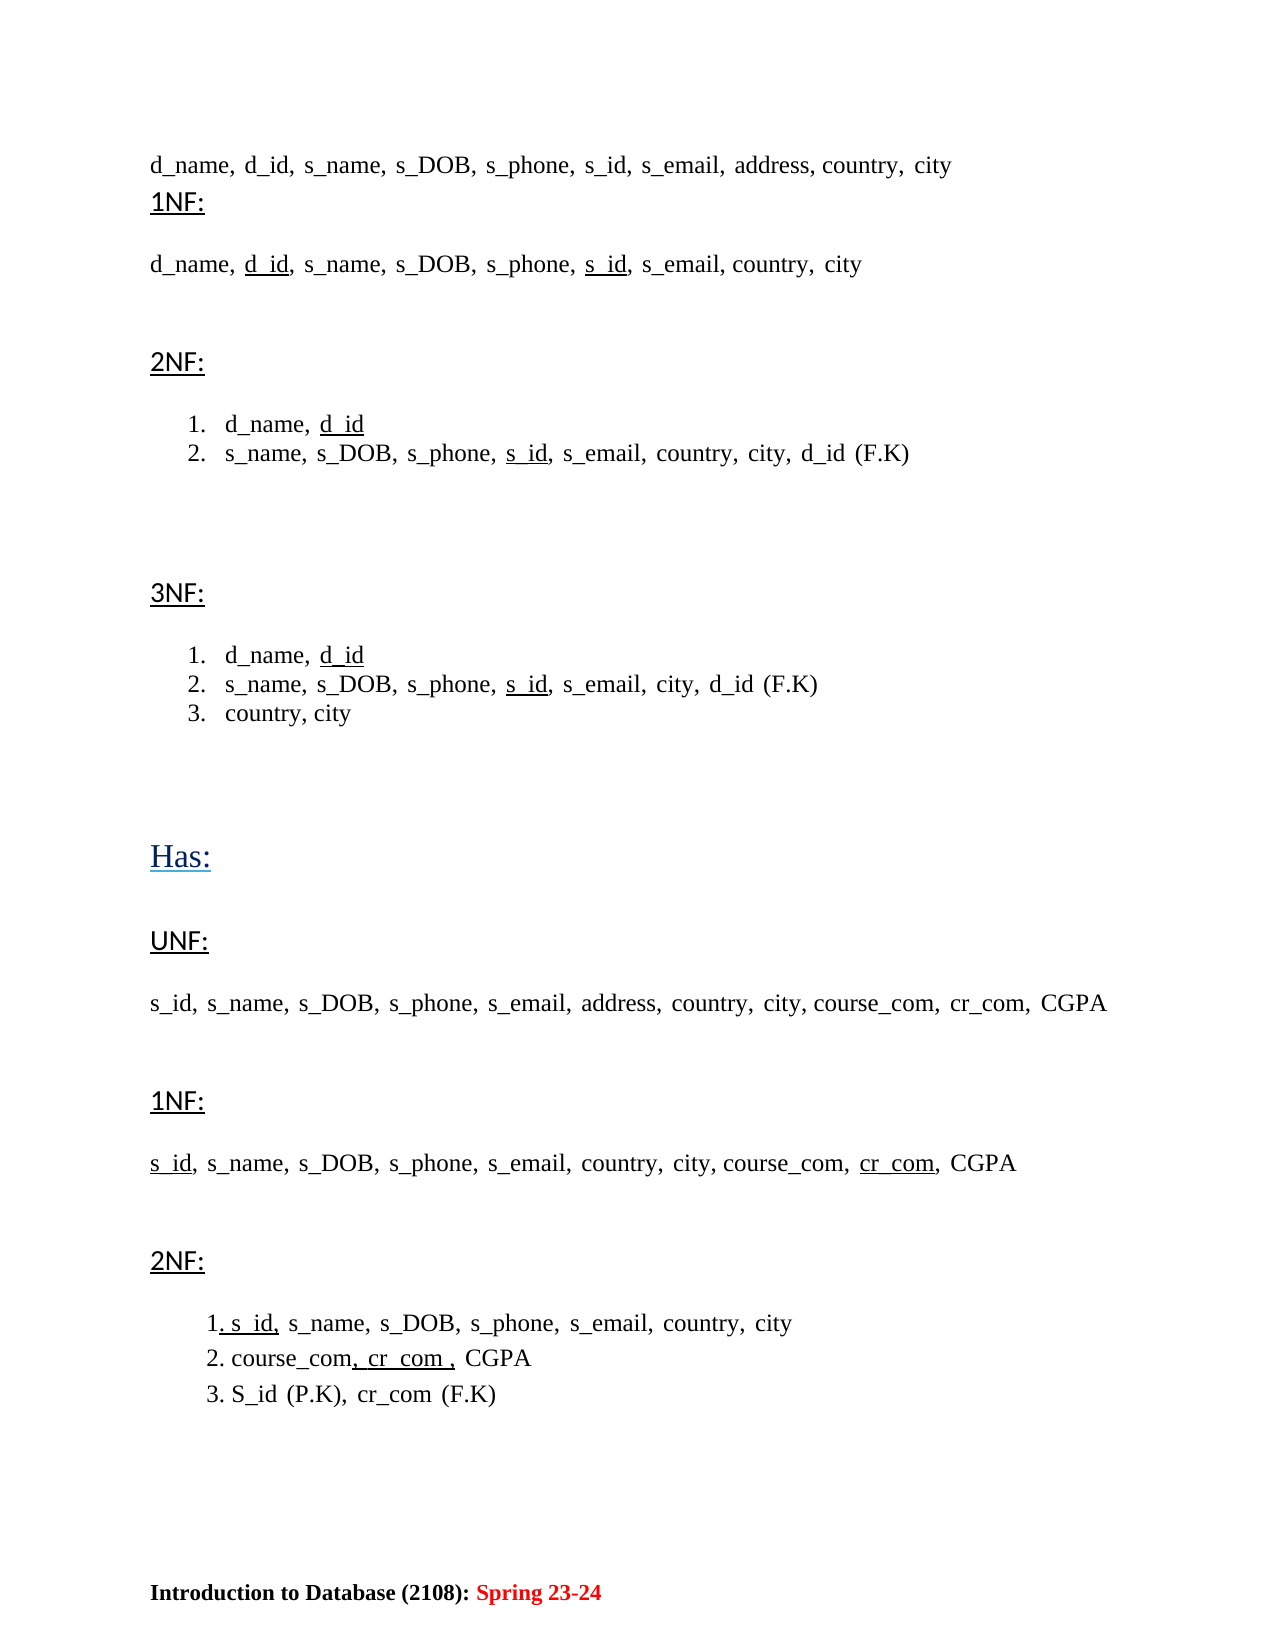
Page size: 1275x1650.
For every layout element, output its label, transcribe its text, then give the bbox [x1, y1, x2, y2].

list d_name, d_id [187, 641, 1125, 669]
text s_id, s_name, s_DOB, s_phone, s_email, country, city, course_com, cr_com, CGPA [150, 1148, 1125, 1177]
text d_name, d_id, s_name, s_DOB, s_phone, s_id, s_email, country, city [150, 249, 1125, 278]
text 1. s_id, s_name, s_DOB, s_phone, s_email, country, city [150, 1308, 1125, 1337]
text s_id, s_name, s_DOB, s_phone, s_email, address, country, city, course_com, cr_com, CGPA [150, 988, 1125, 1017]
text 2. course_com, cr_com , CGPA [150, 1343, 1125, 1372]
list d_name, d_id [187, 409, 1125, 438]
list country, city [187, 698, 1125, 727]
list s_name, s_DOB, s_phone, s_id, s_email, city, d_id (F.K) [187, 669, 1125, 698]
text UNF: [150, 922, 1125, 957]
text 1NF: [150, 1082, 1125, 1118]
text 3. S_id (P.K), cr_com (F.K) [150, 1379, 1125, 1407]
text 2NF: [150, 343, 1125, 379]
text 3NF: [150, 574, 1125, 610]
subtitle Has: [150, 837, 1125, 875]
text d_name, d_id, s_name, s_DOB, s_phone, s_id, s_email, address, country, city [150, 150, 1125, 179]
text 1NF: [150, 183, 1125, 219]
text 2NF: [150, 1242, 1125, 1278]
list s_name, s_DOB, s_phone, s_id, s_email, country, city, d_id (F.K) [187, 438, 1125, 467]
